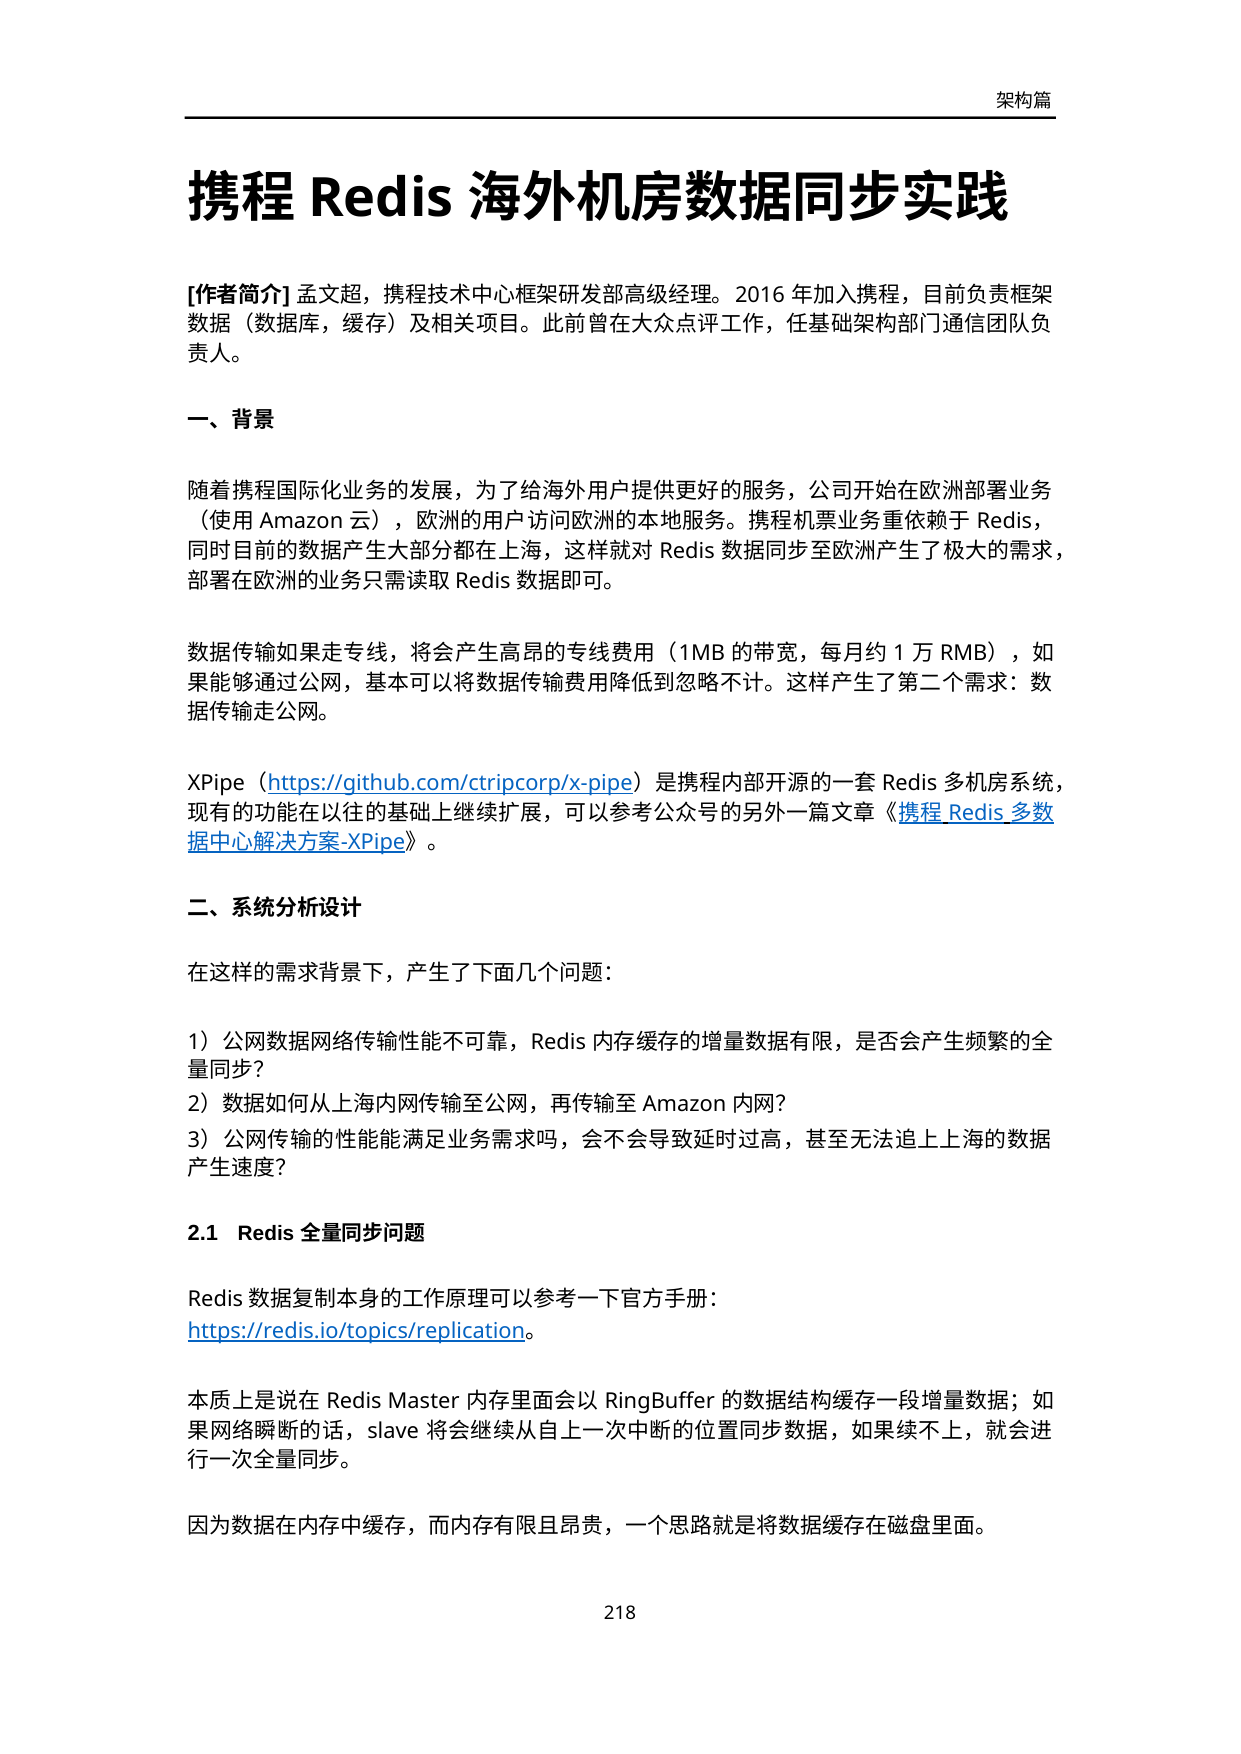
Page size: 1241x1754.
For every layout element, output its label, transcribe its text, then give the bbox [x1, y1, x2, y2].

text 1）公网数据网络传输性能不可靠，Redis 内存缓存的增量数据有限，是否会产生频繁的全量同步？ [187, 1028, 1054, 1083]
text 218 [150, 1604, 1089, 1623]
text https://redis.io/topics/replication。 [187, 1321, 1090, 1343]
text 2.1 Redis 全量同步问题 [187, 1220, 1090, 1246]
text 3）公网传输的性能能满足业务需求吗，会不会导致延时过高，甚至无法追上上海的数据产生速度？ [187, 1125, 1052, 1181]
text 架构篇 [996, 92, 1089, 111]
text 随着携程国际化业务的发展，为了给海外用户提供更好的服务，公司开始在欧洲部署业务（使用 Amazon 云），欧洲的用户访问欧洲的本地服务。携程机票业务重依赖于 Redis，同时目前的数据产生大部分都在上海，这样就对 Redis 数据同步至欧洲产生了极大的需求，部署在欧洲的业务只需读取 Redis 数据即可。 [187, 474, 1054, 595]
text XPipe（https://github.com/ctripcorp/x-pipe）是携程内部开源的一套 Redis 多机房系统，现有的功能在以往的基础上继续扩展，可以参考公众号的另外一篇文章《携程 Redis 多数据中心解决方案-XPipe》。 [187, 767, 1054, 855]
text 2）数据如何从上海内网传输至公网，再传输至 Amazon 内网？ [187, 1093, 1090, 1116]
text 一、背景 [187, 407, 1090, 432]
text 数据传输如果走专线，将会产生高昂的专线费用（1MB 的带宽，每月约 1 万 RMB），如果能够通过公网，基本可以将数据传输费用降低到忽略不计。这样产生了第二个需求：数据传输走公网。 [187, 637, 1054, 725]
text 因为数据在内存中缓存，而内存有限且昂贵，一个思路就是将数据缓存在磁盘里面。 [187, 1516, 1090, 1538]
text 在这样的需求背景下，产生了下面几个问题： [187, 963, 1090, 985]
text Redis 数据复制本身的工作原理可以参考一下官方手册： [187, 1288, 1090, 1311]
text 本质上是说在 Redis Master 内存里面会以 RingBuffer 的数据结构缓存一段增量数据；如果网络瞬断的话，slave 将会继续从自上一次中断的位置同步数据，如果续不上，就会进行一次全量同步。 [187, 1386, 1054, 1473]
text 携程 Redis 海外机房数据同步实践 [187, 171, 1090, 227]
text [作者简介] 孟文超，携程技术中心框架研发部高级经理。2016 年加入携程，目前负责框架数据（数据库，缓存）及相关项目。此前曾在大众点评工作，任基础架构部门通信团队负责人。 [187, 279, 1054, 367]
text 二、系统分析设计 [187, 895, 1090, 920]
